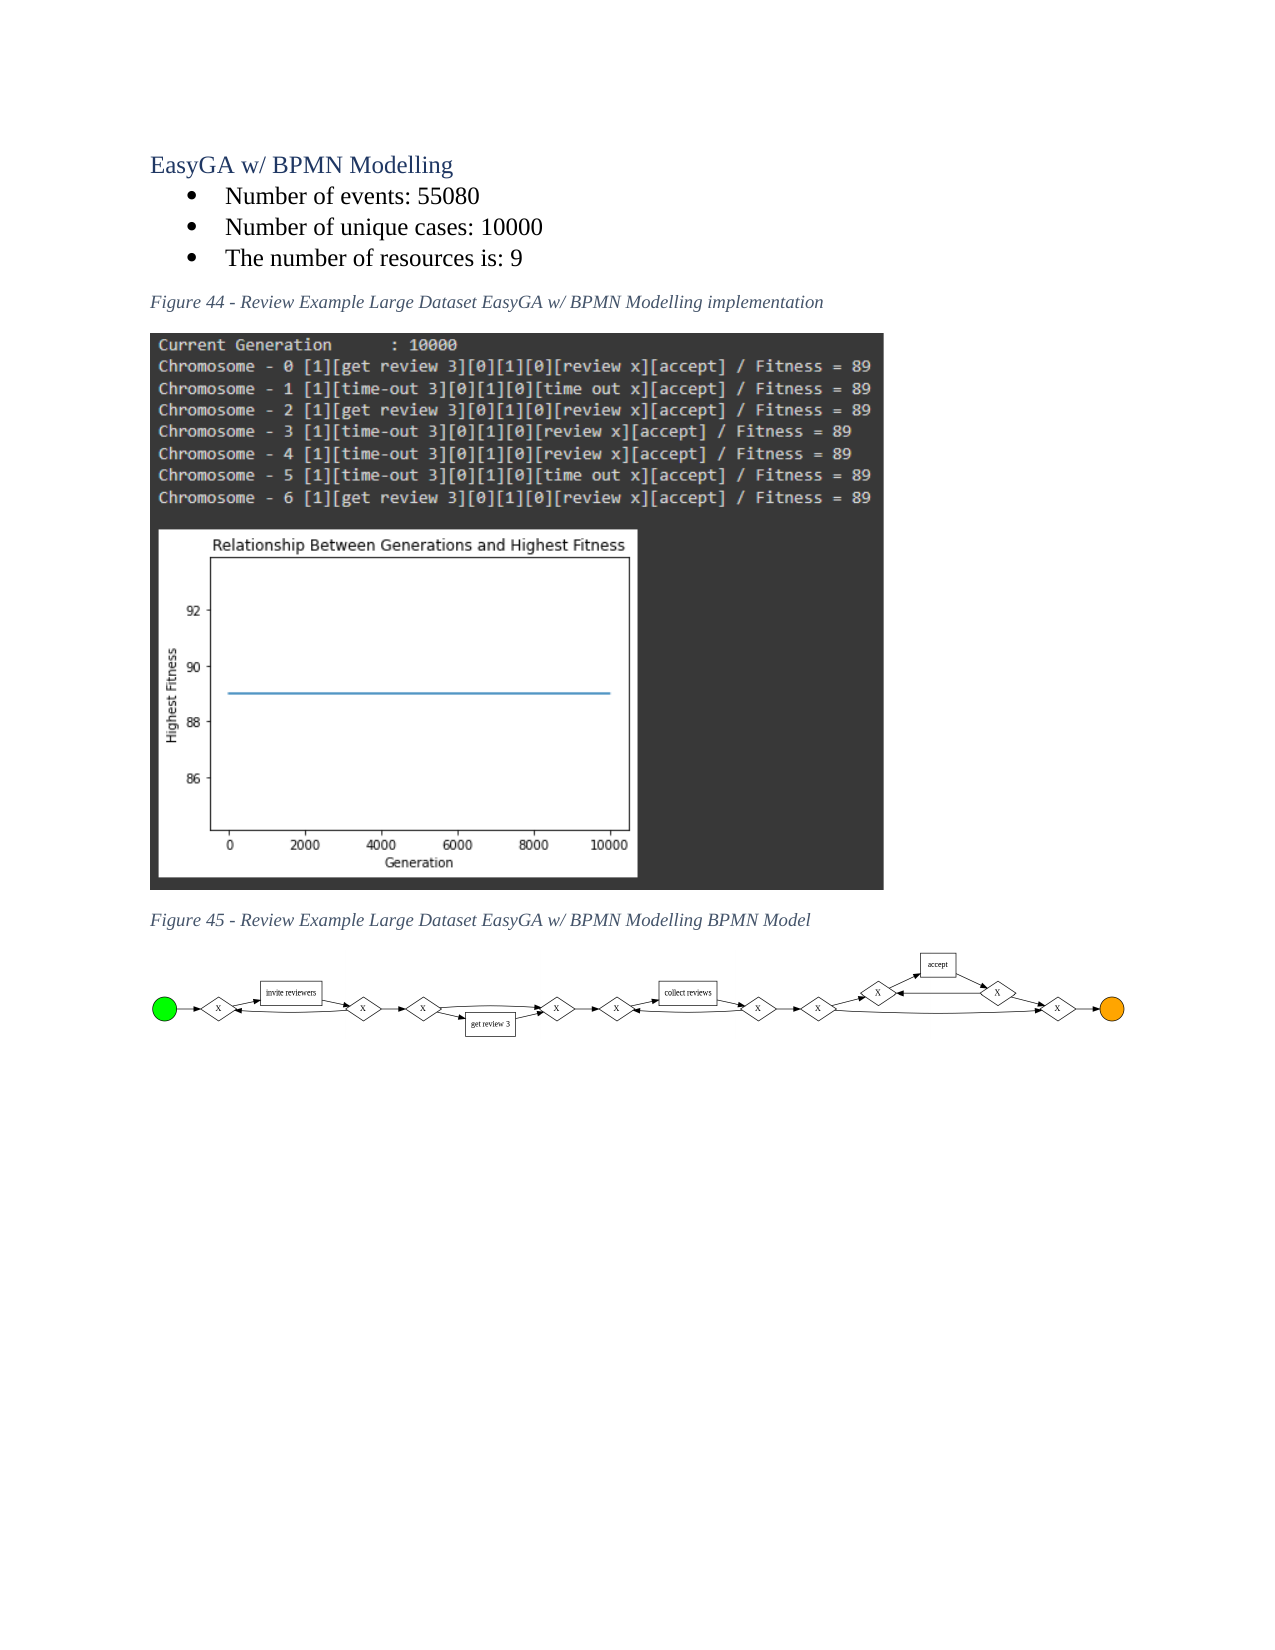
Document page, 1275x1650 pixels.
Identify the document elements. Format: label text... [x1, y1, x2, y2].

subtitle EasyGA w/ BPMN Modelling [150, 150, 1125, 179]
picture [150, 333, 884, 890]
list The number of resources is: 9 [187, 243, 1125, 272]
picture [150, 950, 1125, 1039]
list Number of unique cases: 10000 [187, 212, 1125, 241]
list Number of events: 55080 [187, 181, 1125, 210]
